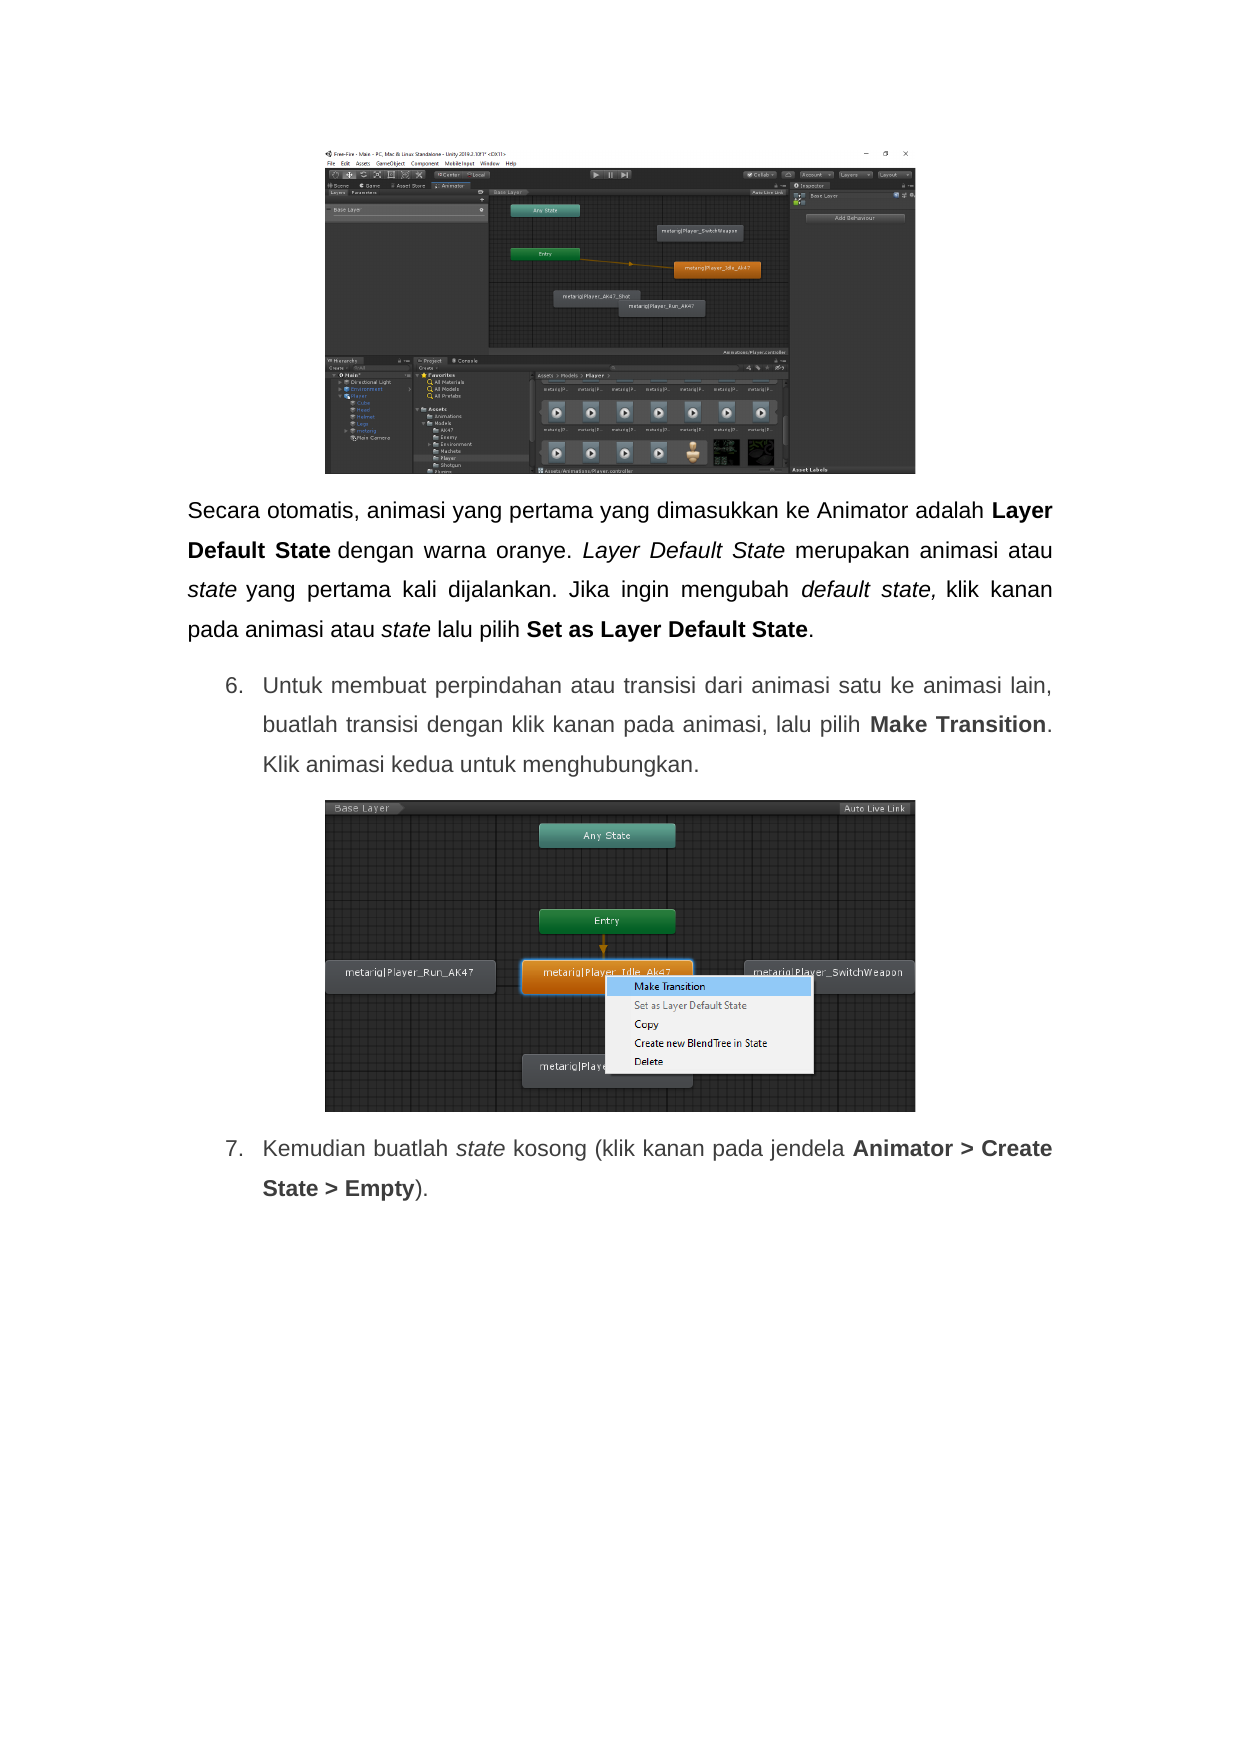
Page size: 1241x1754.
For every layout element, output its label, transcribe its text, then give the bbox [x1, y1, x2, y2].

list Kemudian buatlah state kosong (klik kanan pada jendela Animator > Create State > Empty). [225, 1135, 1053, 1201]
picture [325, 150, 916, 474]
picture [325, 800, 916, 1112]
list Untuk membuat perpindahan atau transisi dari animasi satu ke animasi lain, buatlah transisi dengan klik kanan pada animasi, lalu pilih Make Transition. Klik animasi kedua untuk menghubungkan. [225, 672, 1053, 777]
text Secara otomatis, animasi yang pertama yang dimasukkan ke Animator adalah Layer Default State dengan warna oranye. Layer Default State merupakan animasi atau state yang pertama kali dijalankan. Jika ingin mengubah default state, klik kanan pada animasi atau state lalu pilih Set as Layer Default State. [187, 497, 1053, 642]
